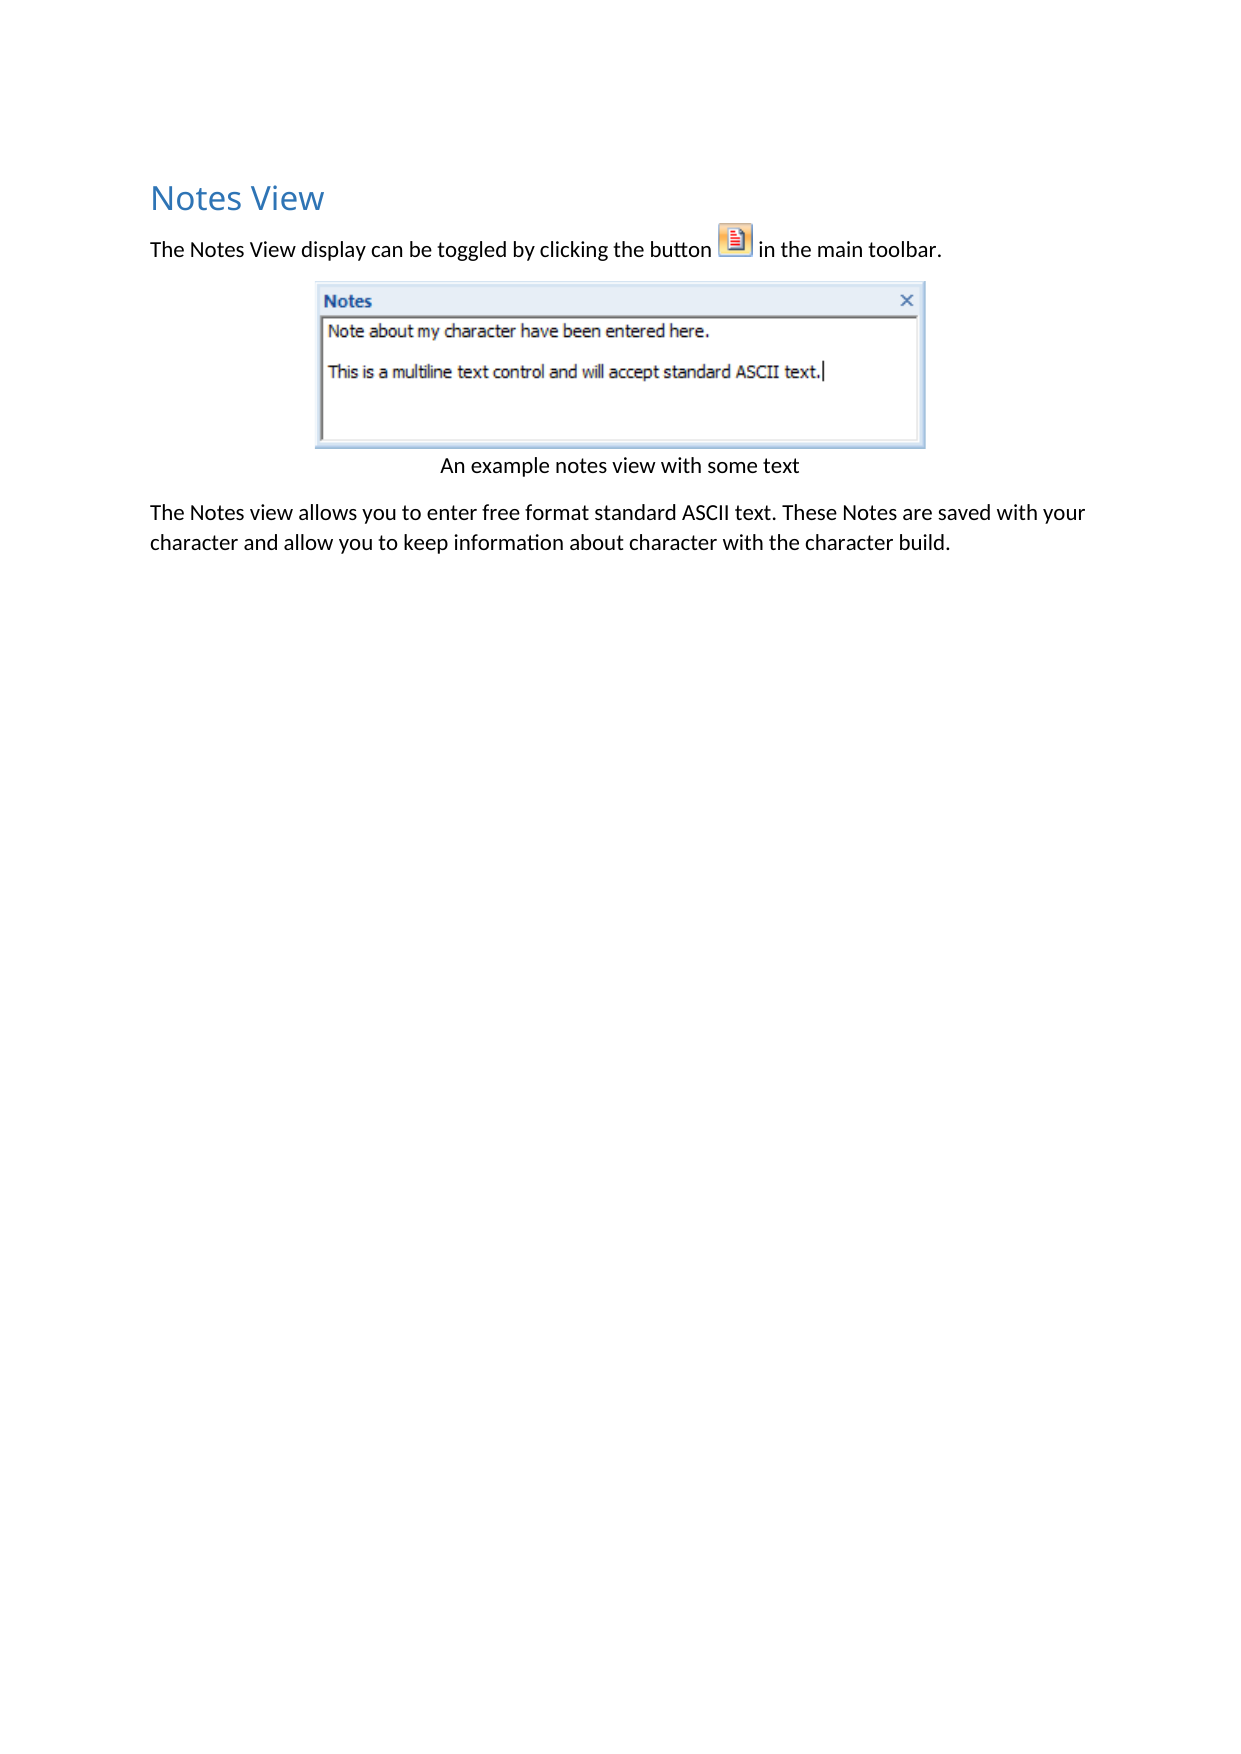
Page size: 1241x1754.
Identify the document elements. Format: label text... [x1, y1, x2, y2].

text An example notes view with some text [150, 451, 1090, 479]
subtitle Notes View [150, 175, 1090, 220]
text The Notes view allows you to enter free format standard ASCII text. These Notes are saved with your character and allow you to keep information about character with the character build. [150, 498, 1090, 556]
text The Notes View display can be toggled by clicking the button in the main toolbar. [150, 224, 1090, 263]
picture [314, 281, 926, 449]
picture [718, 223, 753, 257]
